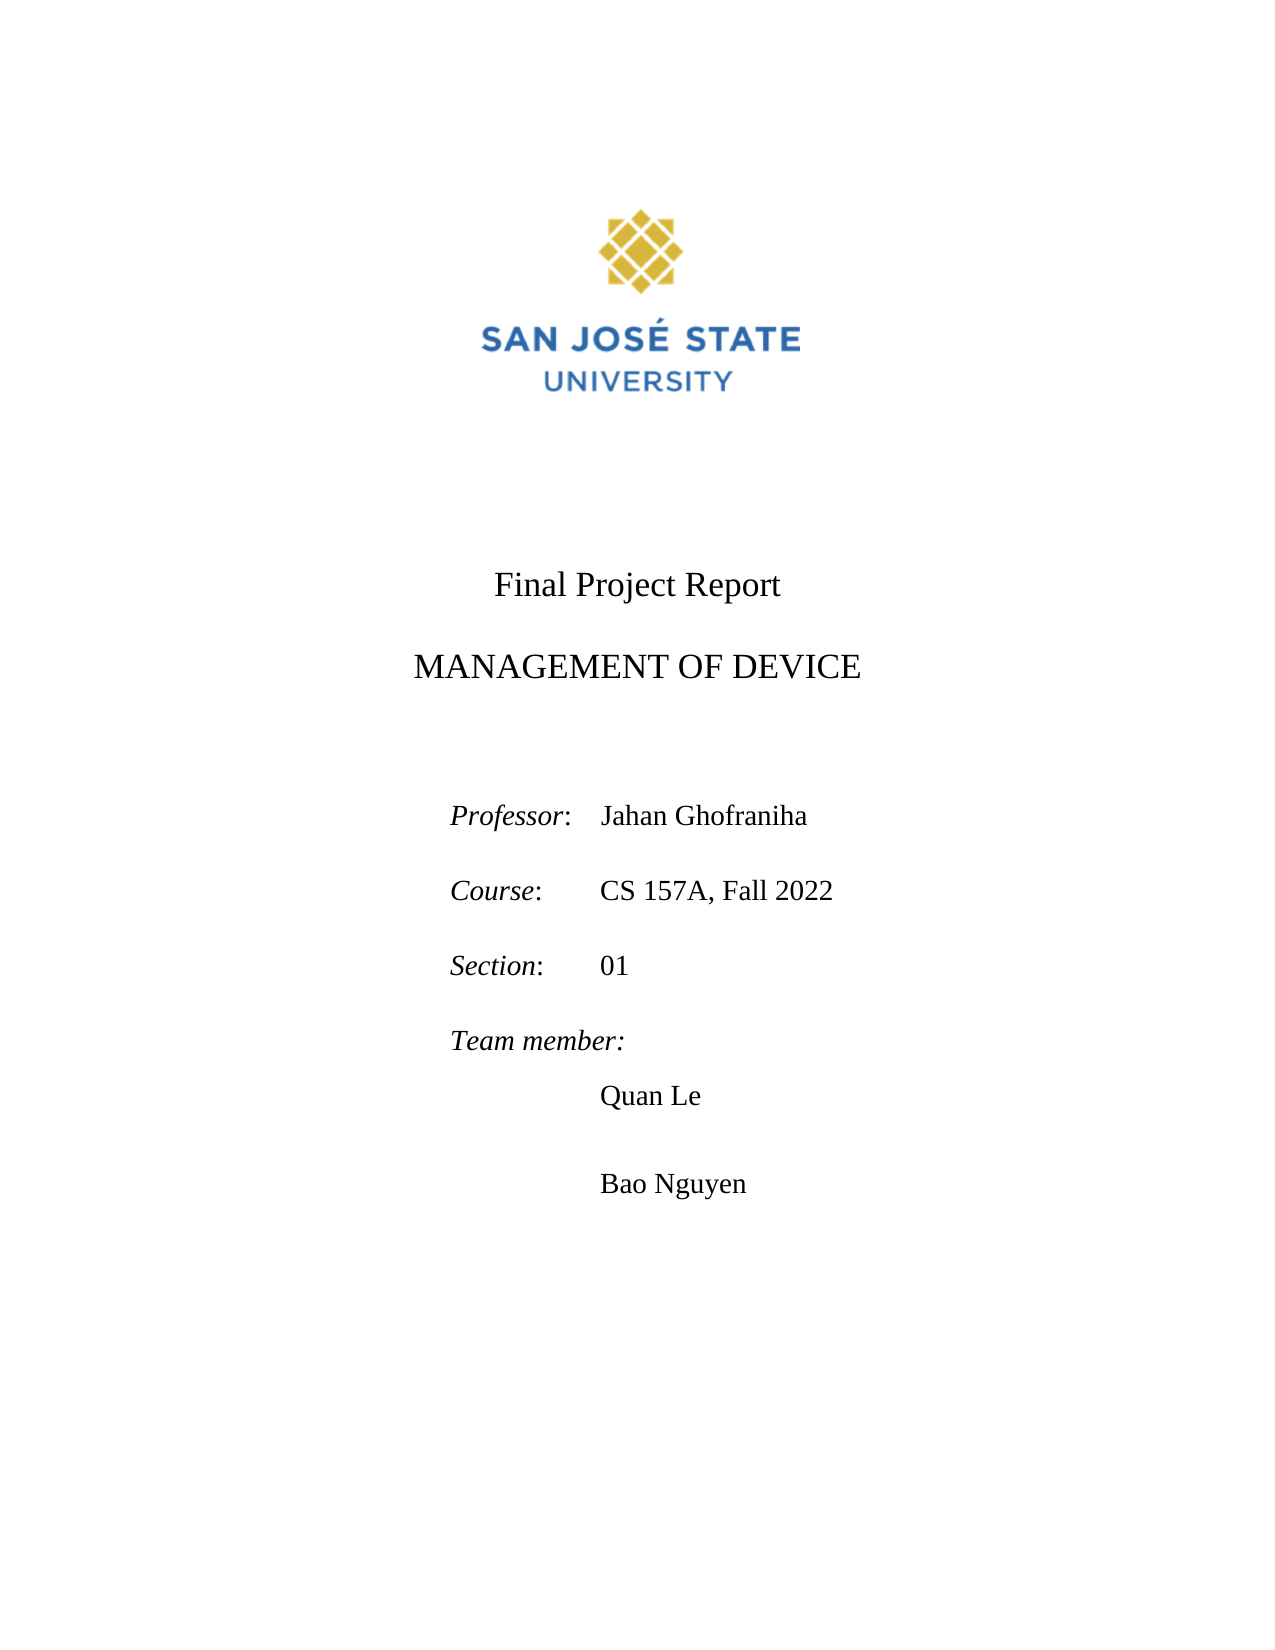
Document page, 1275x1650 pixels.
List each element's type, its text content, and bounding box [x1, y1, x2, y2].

text Section: 01 [375, 948, 1125, 982]
picture [440, 160, 835, 439]
text Team member: [375, 1023, 1125, 1057]
text Professor: Jahan Ghofraniha [375, 798, 1125, 831]
text Final Project Report [150, 563, 1125, 604]
text Course: CS 157A, Fall 2022 [375, 873, 1125, 906]
text Bao Nguyen [525, 1166, 1125, 1199]
text Quan Le [525, 1078, 1125, 1111]
text MANAGEMENT OF DEVICE [150, 646, 1125, 686]
